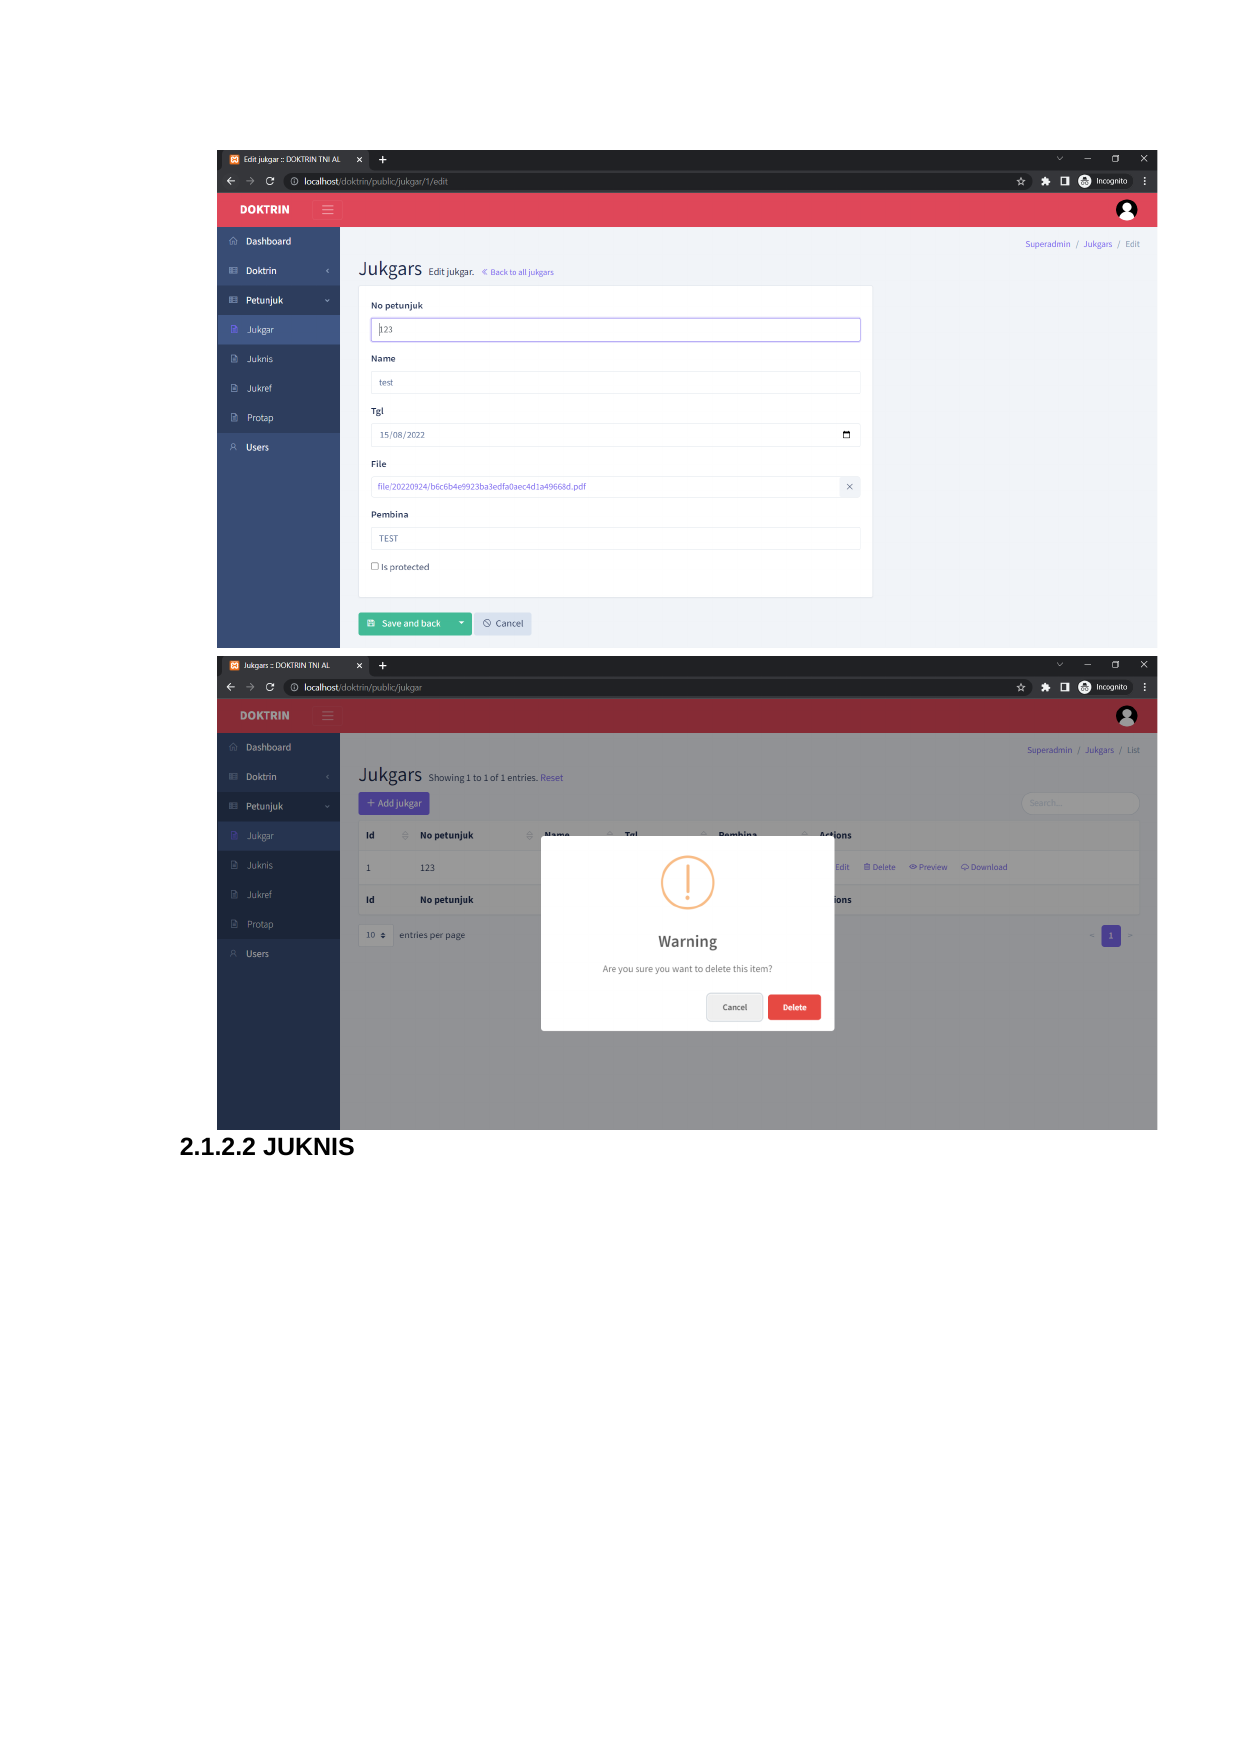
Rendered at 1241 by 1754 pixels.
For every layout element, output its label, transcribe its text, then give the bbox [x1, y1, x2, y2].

picture [217, 150, 1158, 648]
list JUKNIS [179, 1132, 1090, 1160]
picture [217, 656, 1158, 1130]
